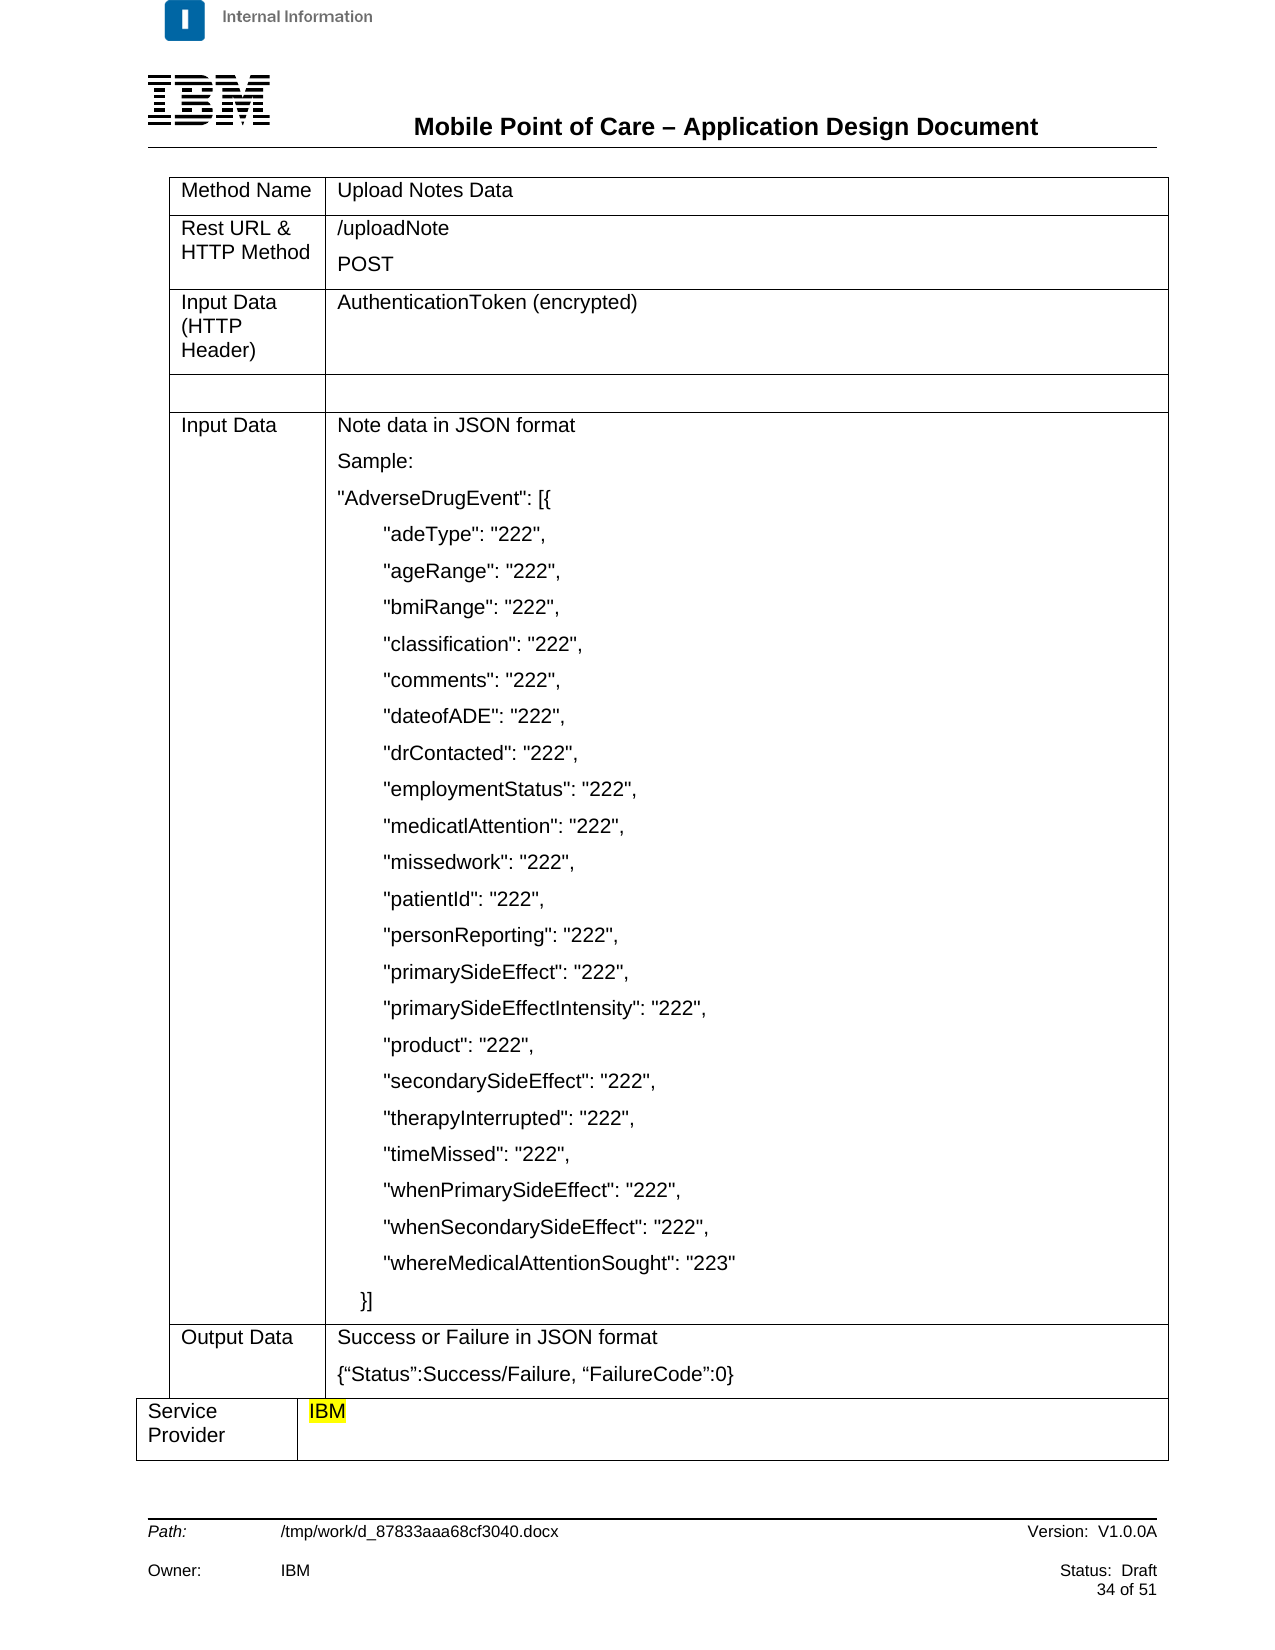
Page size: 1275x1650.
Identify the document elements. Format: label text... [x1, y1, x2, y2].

table_cell Input Data [170, 413, 325, 1324]
table_cell Note data in JSON format Sample: "AdverseDrugEvent": [{ "adeType": "222", "ageRange": "222", "bmiRange": "222", "classification": "222", "comments": "222", "dateofADE": "222", "drContacted": "222", "employmentStatus": "222", "medicatlAttention": "222", "missedwork": "222", "patientId": "222", "personReporting": "222", "primarySideEffect": "222", "primarySideEffectIntensity": "222", "product": "222", "secondarySideEffect": "222", "therapyInterrupted": "222", "timeMissed": "222", "whenPrimarySideEffect": "222", "whenSecondarySideEffect": "222", "whereMedicalAttentionSought": "223" }] [326, 413, 1168, 1324]
picture [147, 0, 420, 53]
table_cell [326, 375, 1168, 412]
table_cell Method Name [170, 178, 325, 215]
table_cell Service Provider [137, 1399, 297, 1459]
table_cell Success or Failure in JSON format {“Status”:Success/Failure, “FailureCode”:0} [326, 1325, 1168, 1398]
table_cell AuthenticationToken (encrypted) [326, 290, 1168, 374]
table_cell Output Data [170, 1325, 325, 1398]
table_cell [170, 375, 325, 412]
table_cell Upload Notes Data [326, 178, 1168, 215]
table_cell Rest URL & HTTP Method [170, 216, 325, 289]
table_cell IBM [298, 1399, 1168, 1459]
table_cell /uploadNote POST [326, 216, 1168, 289]
table_cell Input Data (HTTP Header) [170, 290, 325, 374]
